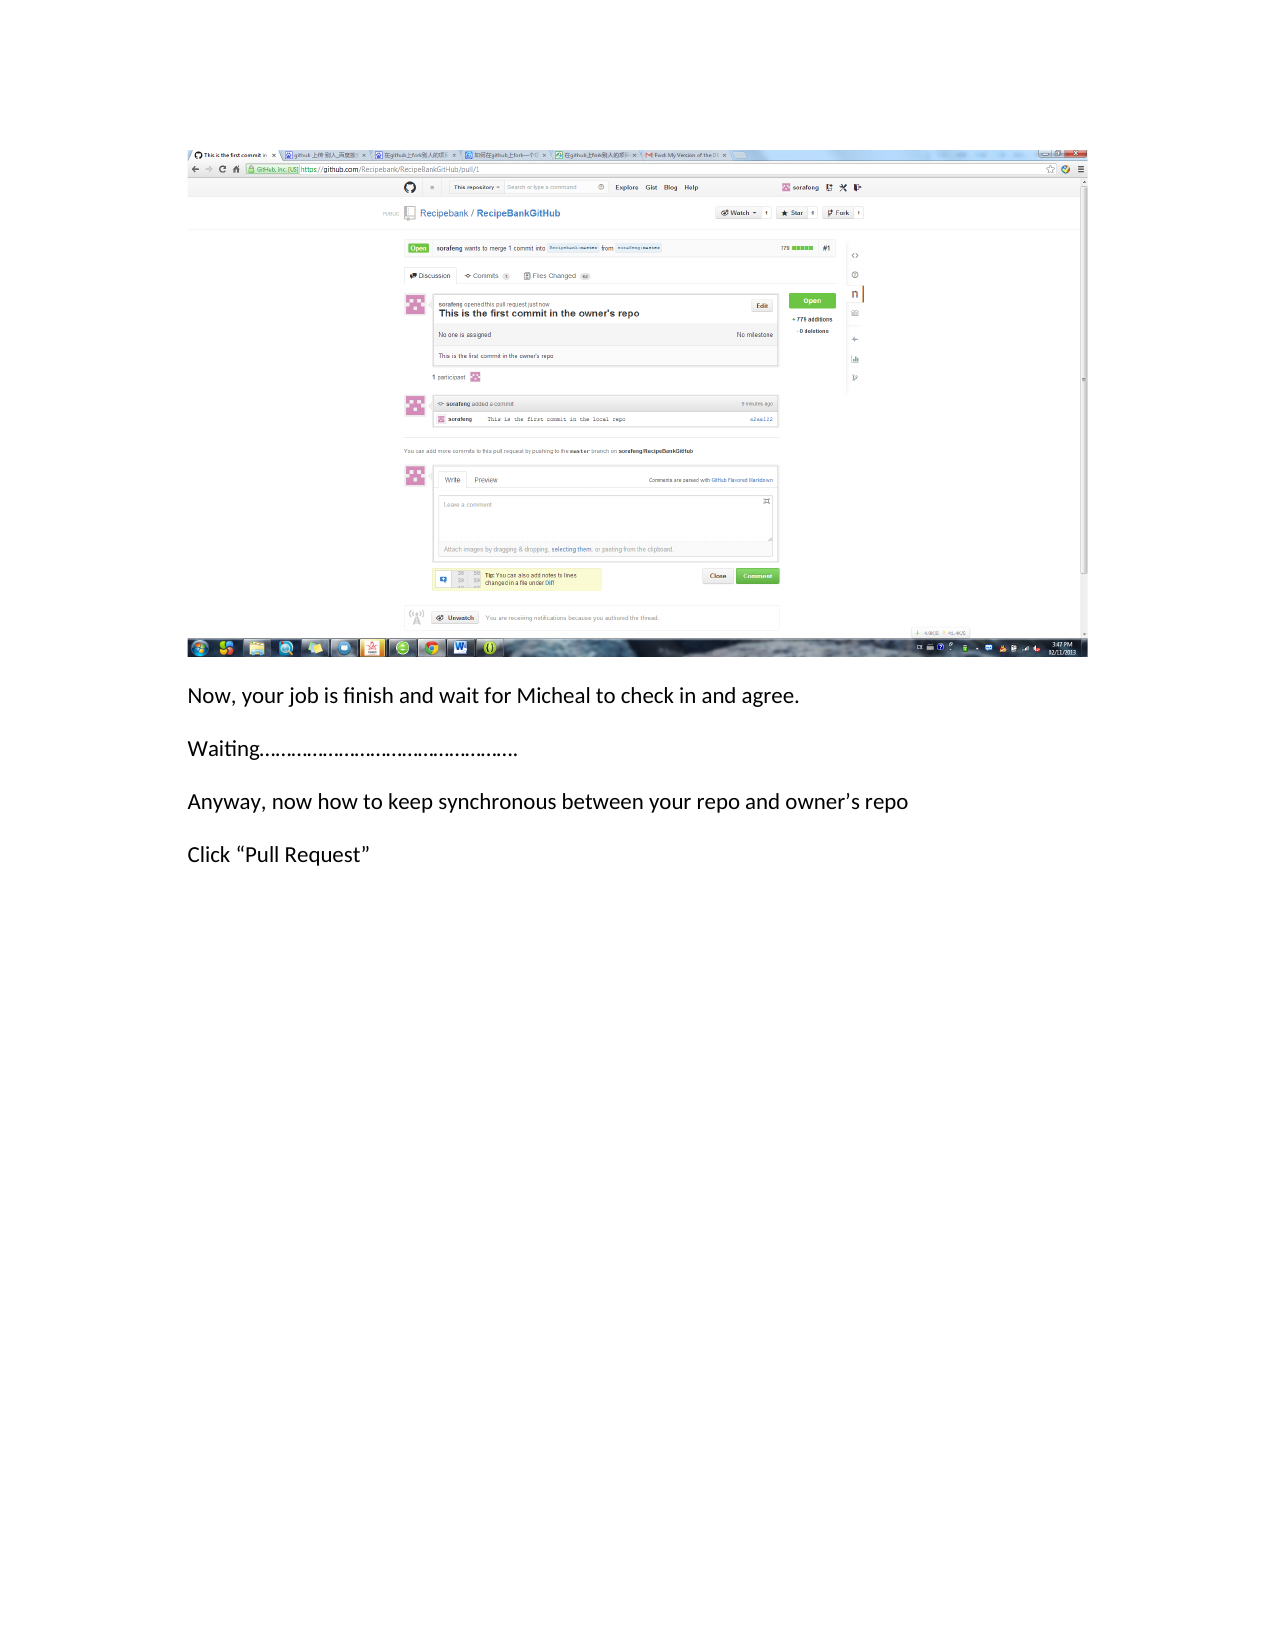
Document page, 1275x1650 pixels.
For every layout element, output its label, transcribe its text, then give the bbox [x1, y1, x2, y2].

picture [187, 150, 1088, 657]
text Waiting…………………………………………. [187, 734, 1087, 762]
text Click “Pull Request” [187, 840, 1087, 868]
text Now, your job is finish and wait for Micheal to check in and agree. [187, 681, 1087, 709]
text Anyway, now how to keep synchronous between your repo and owner’s repo [187, 787, 1087, 815]
